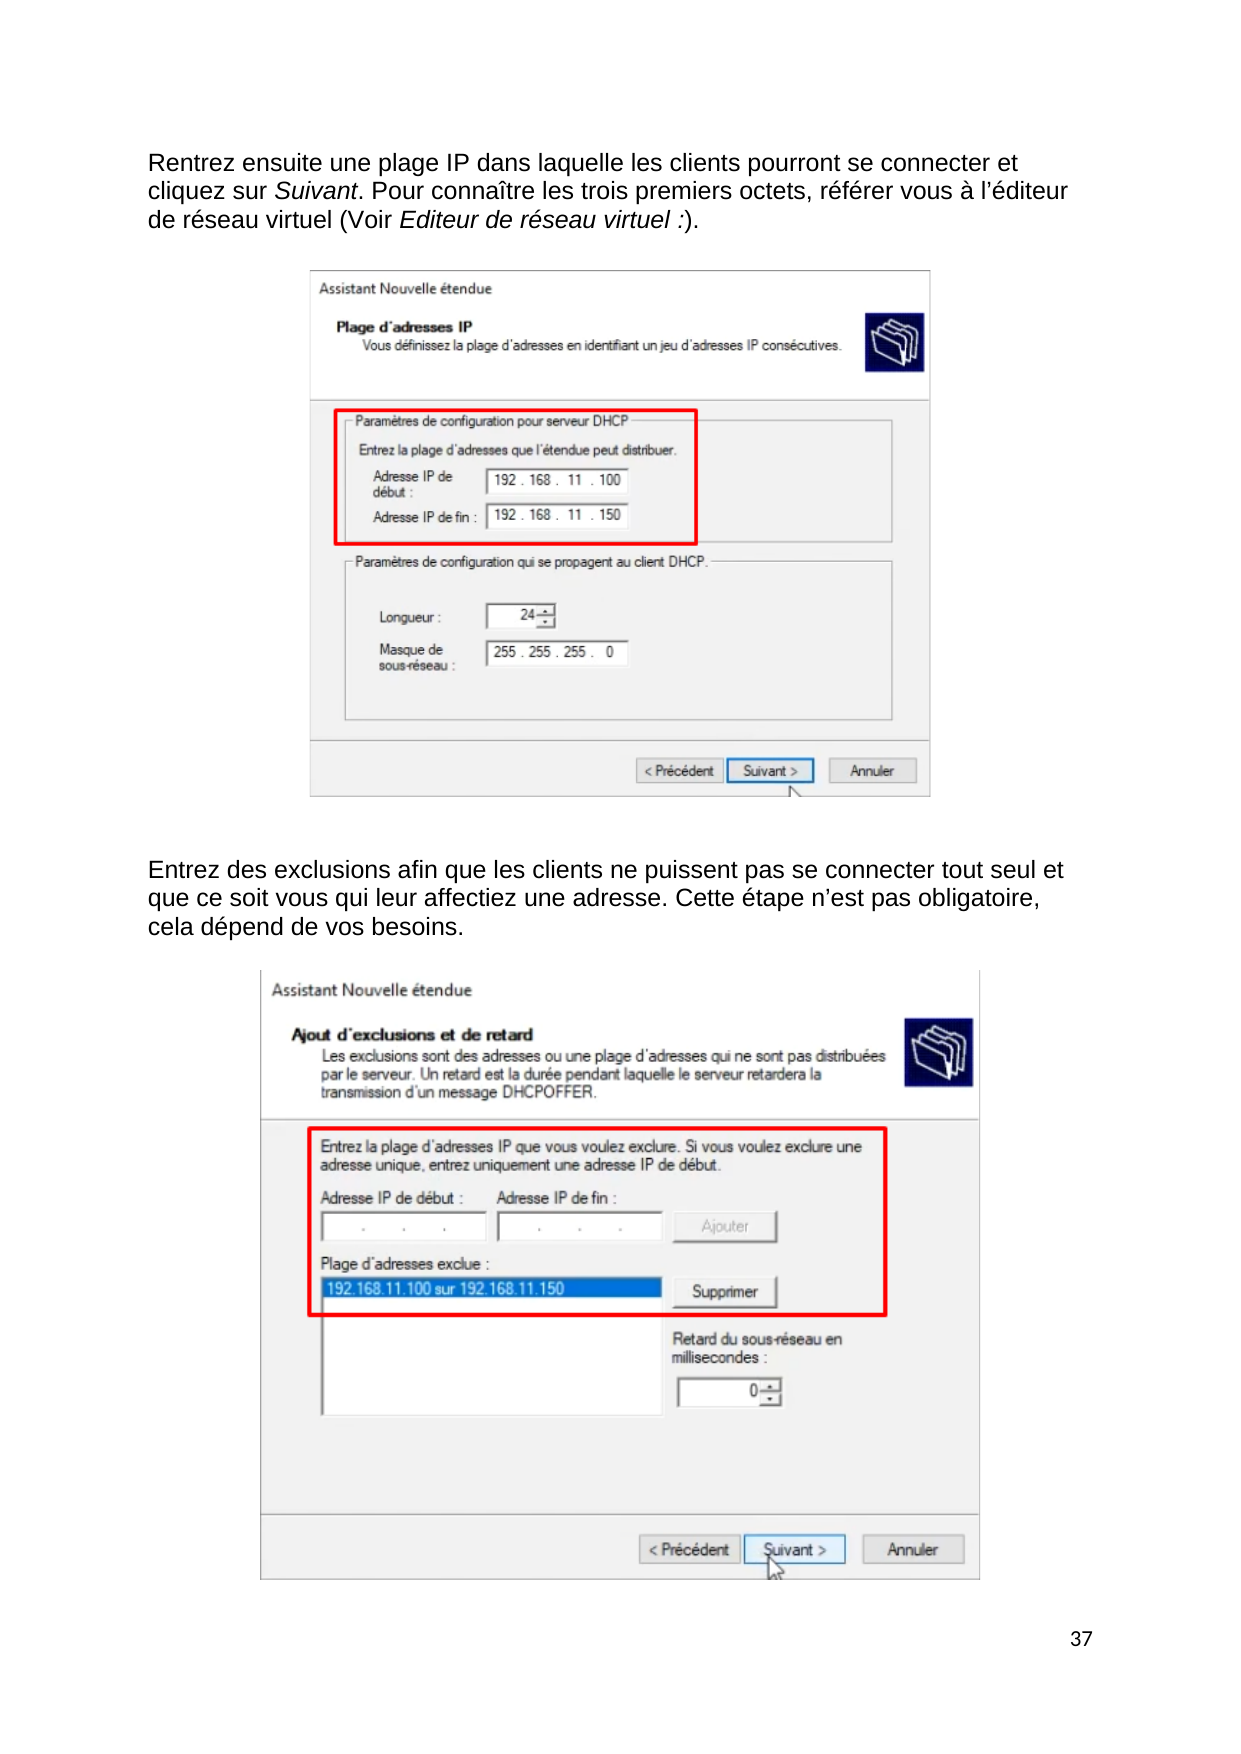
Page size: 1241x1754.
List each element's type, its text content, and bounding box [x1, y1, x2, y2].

text Rentrez ensuite une plage IP dans laquelle les clients pourront se connecter et cliquez sur Suivant. Pour connaître les trois premiers octets, référer vous à l’éditeur de réseau virtuel (Voir Editeur de réseau virtuel :). [148, 148, 1093, 234]
picture [309, 270, 931, 797]
picture [260, 970, 981, 1580]
text Entrez des exclusions afin que les clients ne puissent pas se connecter tout seul et que ce soit vous qui leur affectiez une adresse. Cette étape n’est pas obligatoire, cela dépend de vos besoins. [148, 854, 1093, 941]
